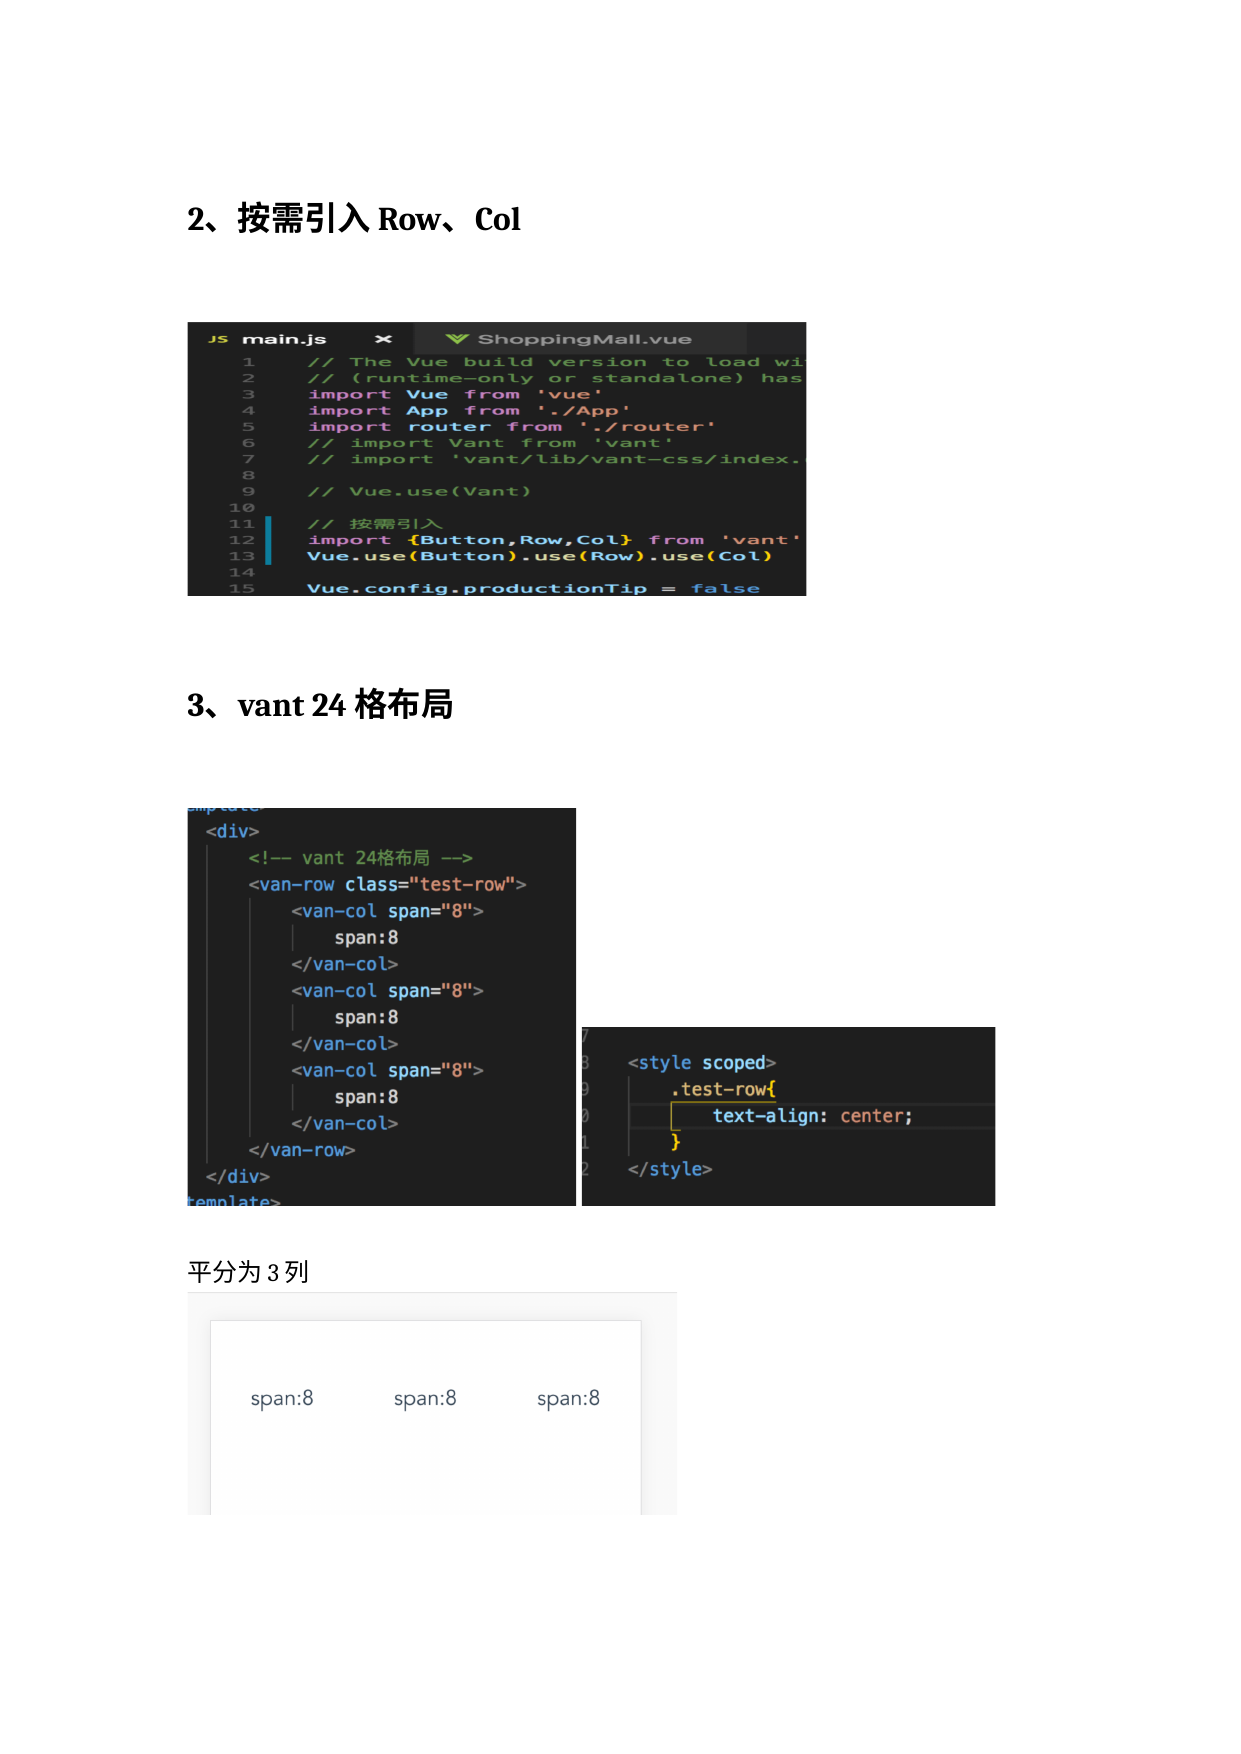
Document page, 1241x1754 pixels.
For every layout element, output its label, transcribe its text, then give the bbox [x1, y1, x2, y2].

picture [581, 1027, 996, 1206]
subtitle 3、vant 24 格布局 [187, 658, 1053, 746]
subtitle 2、按需引入Row、Col [187, 172, 1053, 260]
picture [187, 1292, 678, 1515]
picture [187, 808, 577, 1206]
text 平分为3列 [187, 1249, 1053, 1293]
picture [187, 322, 807, 596]
